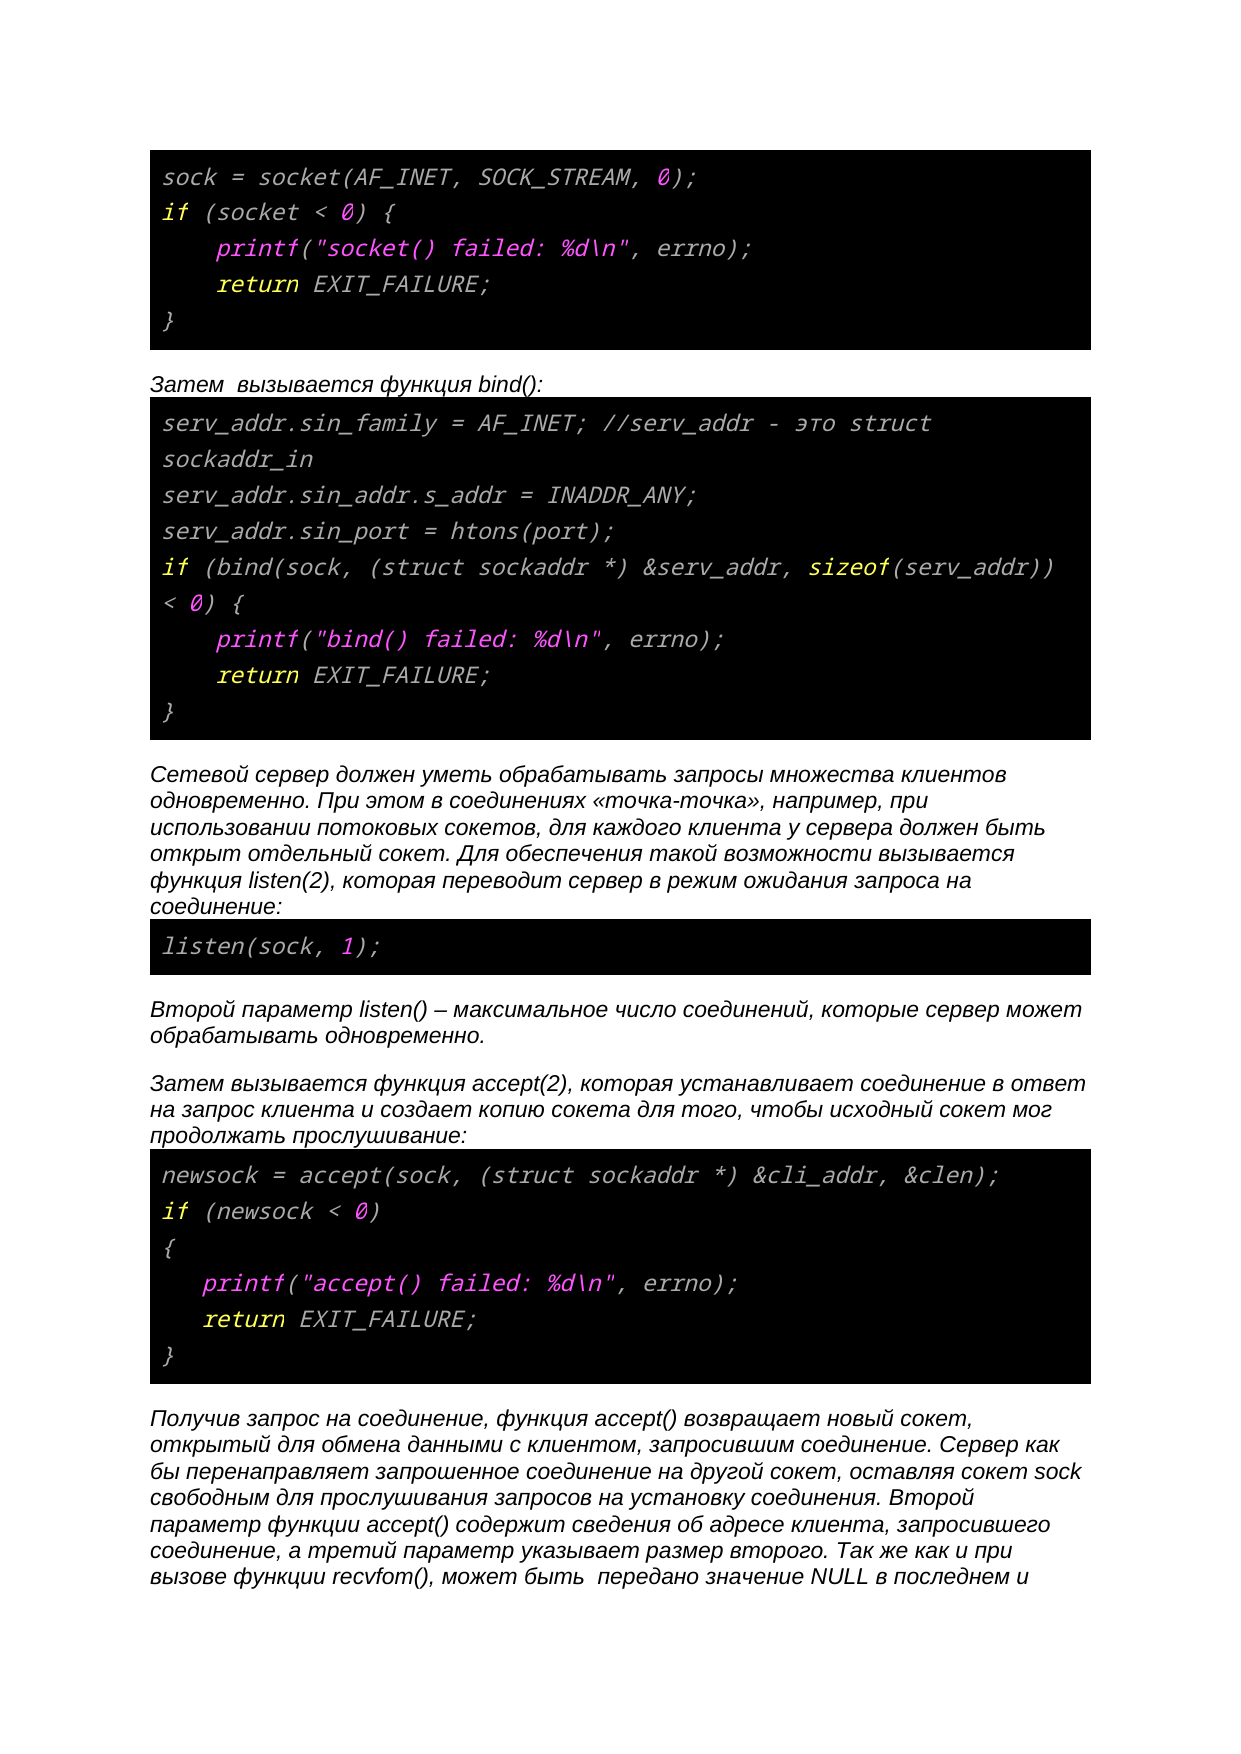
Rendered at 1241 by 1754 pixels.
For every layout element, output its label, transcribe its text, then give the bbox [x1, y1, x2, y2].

text Второй параметр listen() – максимальное число соединений, которые сервер может обрабатывать одновременно. [150, 996, 1090, 1049]
text Затем вызывается функция accept(2), которая устанавливает соединение в ответ на запрос клиента и создает копию сокета для того, чтобы исходный сокет мог продолжать прослушивание: [150, 1069, 1090, 1149]
text Затем вызывается функция bind(): [150, 371, 1090, 397]
table_header newsock = accept(sock, (struct sockaddr *) &cli_addr, &clen); if (newsock < 0) { printf("accept() failed: %d\n", errno); return EXIT_FAILURE; } [150, 1149, 1091, 1384]
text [150, 1405, 1090, 1589]
text Сетевой сервер должен уметь обрабатывать запросы множества клиентов одновременно. При этом в соединениях «точка-точка», например, при использовании потоковых сокетов, для каждого клиента у сервера должен быть открыт отдельный сокет. Для обеспечения такой возможности вызывается функция listen(2), которая переводит сервер в режим ожидания запроса на соединение: [150, 761, 1090, 919]
table_header serv_addr.sin_family = AF_INET; //serv_addr - это struct sockaddr_in serv_addr.sin_addr.s_addr = INADDR_ANY; serv_addr.sin_port = htons(port); if (bind(sock, (struct sockaddr *) &serv_addr, sizeof(serv_addr)) < 0) { printf("bind() failed: %d\n", errno); return EXIT_FAILURE; } [150, 397, 1091, 740]
table_header sock = socket(AF_INET, SOCK_STREAM, 0); if (socket < 0) { printf("socket() failed: %d\n", errno); return EXIT_FAILURE; } [150, 150, 1091, 350]
table_header listen(sock, 1); [150, 919, 1091, 975]
